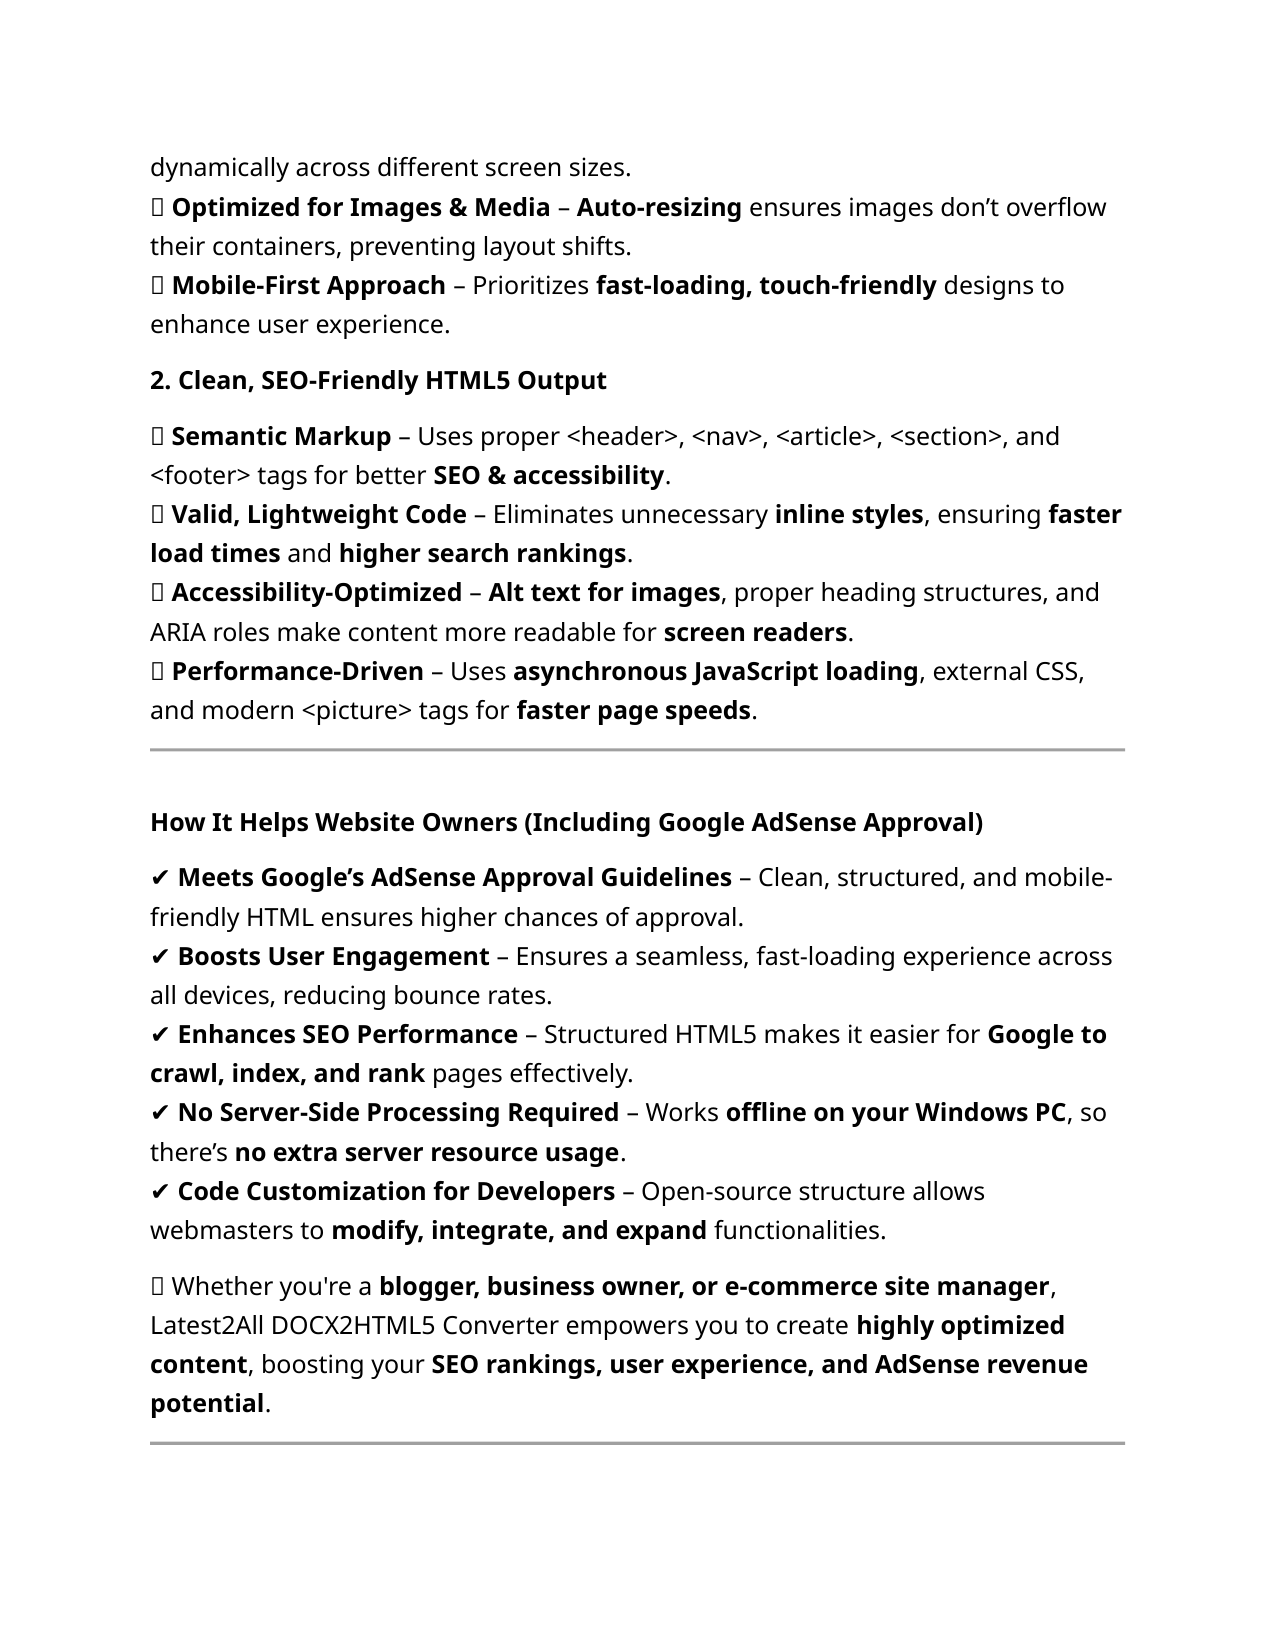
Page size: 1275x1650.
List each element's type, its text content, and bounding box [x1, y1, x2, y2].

text ✔️ Meets Google’s AdSense Approval Guidelines – Clean, structured, and mobile-friendly HTML ensures higher chances of approval. ✔️ Boosts User Engagement – Ensures a seamless, fast-loading experience across all devices, reducing bounce rates. ✔️ Enhances SEO Performance – Structured HTML5 makes it easier for Google to crawl, index, and rank pages effectively. ✔️ No Server-Side Processing Required – Works offline on your Windows PC, so there’s no extra server resource usage. ✔️ Code Customization for Developers – Open-source structure allows webmasters to modify, integrate, and expand functionalities. [150, 860, 1125, 1247]
text How It Helps Website Owners (Including Google AdSense Approval) [150, 804, 1125, 838]
text ✅ Semantic Markup – Uses proper <header>, <nav>, <article>, <section>, and <footer> tags for better SEO & accessibility. ✅ Valid, Lightweight Code – Eliminates unnecessary inline styles, ensuring faster load times and higher search rankings. ✅ Accessibility-Optimized – Alt text for images, proper heading structures, and ARIA roles make content more readable for screen readers. ✅ Performance-Driven – Uses asynchronous JavaScript loading, external CSS, and modern <picture> tags for faster page speeds. [150, 418, 1125, 727]
text 2. Clean, SEO-Friendly HTML5 Output [150, 362, 1125, 397]
text 🔹 Whether you're a blogger, business owner, or e-commerce site manager, Latest2All DOCX2HTML5 Converter empowers you to create highly optimized content, boosting your SEO rankings, user experience, and AdSense revenue potential. [150, 1268, 1125, 1420]
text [150, 150, 1125, 341]
